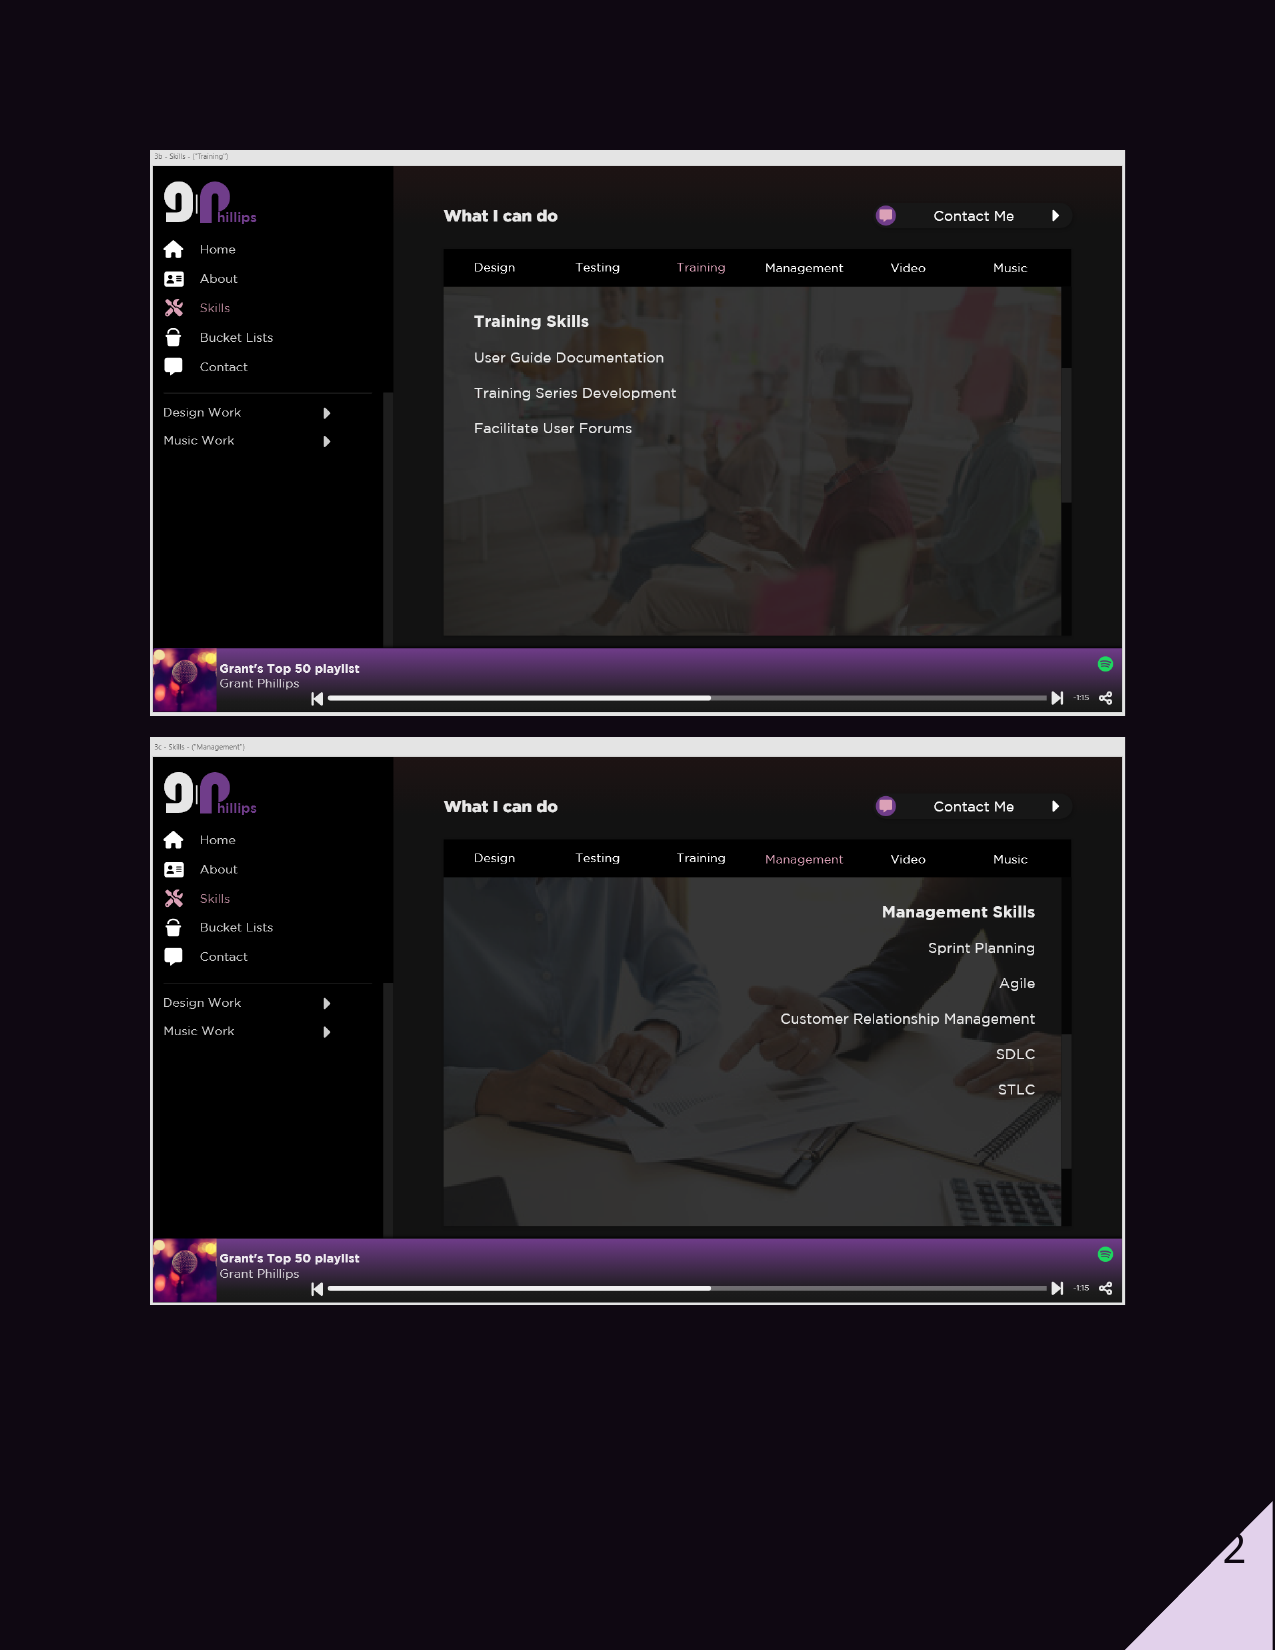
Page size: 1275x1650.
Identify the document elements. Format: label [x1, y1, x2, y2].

picture [150, 150, 1125, 716]
picture [150, 737, 1125, 1305]
